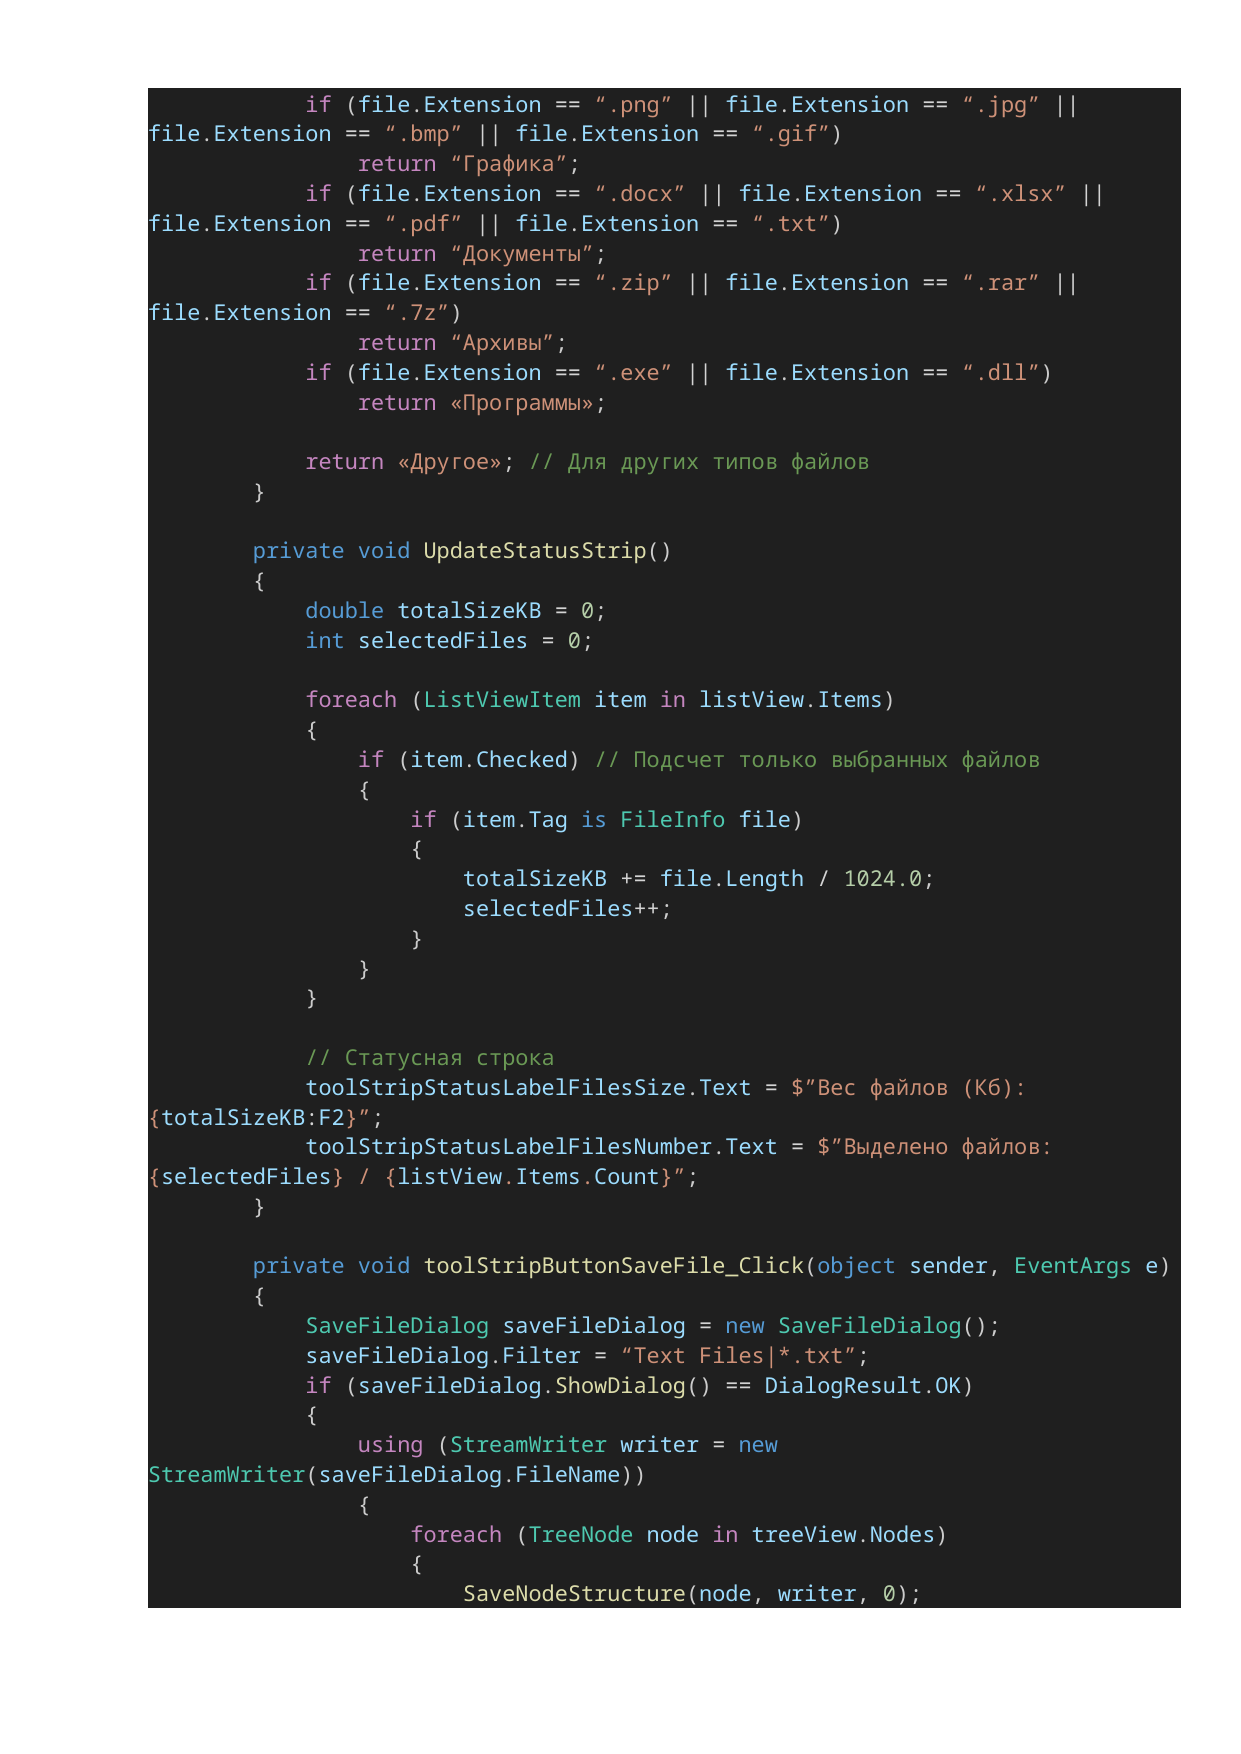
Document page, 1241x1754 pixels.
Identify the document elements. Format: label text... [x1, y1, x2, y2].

text } [148, 982, 1181, 1012]
text { [148, 714, 1181, 744]
text SaveFileDialog saveFileDialog = new SaveFileDialog(); [148, 1310, 1181, 1340]
text double totalSizeKB = 0; [148, 595, 1181, 625]
text totalSizeKB += file.Length / 1024.0; [148, 863, 1181, 893]
text toolStripStatusLabelFilesSize.Text = $”Вес файлов (Кб): {totalSizeKB:F2}”; [148, 1072, 1181, 1131]
text if (item.Checked) // Подсчет только выбранных файлов [148, 744, 1181, 774]
text return “Графика”; [148, 148, 1181, 178]
text { [148, 1548, 1181, 1578]
text // Cтатусная строка [148, 1042, 1181, 1072]
text using (StreamWriter writer = new StreamWriter(saveFileDialog.FileName)) [148, 1429, 1181, 1489]
text } [148, 1191, 1181, 1221]
text SaveNodeStructure(node, writer, 0); [148, 1578, 1181, 1608]
text if (file.Extension == “.docx” || file.Extension == “.xlsx” || file.Extension == “.pdf” || file.Extension == “.txt”) [148, 178, 1181, 237]
text { [148, 774, 1181, 803]
text { [148, 1489, 1181, 1518]
text if (saveFileDialog.ShowDialog() == DialogResult.OK) [148, 1369, 1181, 1399]
text return «Другое»; // Для других типов файлов [148, 446, 1181, 476]
text saveFileDialog.Filter = “Text Files|*.txt”; [148, 1340, 1181, 1369]
text } [148, 952, 1181, 982]
text if (file.Extension == “.png” || file.Extension == “.jpg” || file.Extension == “.bmp” || file.Extension == “.gif”) [148, 88, 1181, 148]
text foreach (TreeNode node in treeView.Nodes) [148, 1518, 1181, 1548]
text private void UpdateStatusStrip() [148, 535, 1181, 565]
text } [148, 923, 1181, 952]
text private void toolStripButtonSaveFile_Click(object sender, EventArgs e) [148, 1250, 1181, 1280]
text if (item.Tag is FileInfo file) [148, 803, 1181, 833]
text return «Программы»; [148, 386, 1181, 416]
text toolStripStatusLabelFilesNumber.Text = $”Выделено файлов: {selectedFiles} / {listView.Items.Count}”; [148, 1131, 1181, 1191]
text return “Документы”; [148, 237, 1181, 267]
text { [148, 833, 1181, 863]
text { [148, 1399, 1181, 1429]
text selectedFiles++; [148, 893, 1181, 923]
text int selectedFiles = 0; [148, 625, 1181, 654]
text if (file.Extension == “.exe” || file.Extension == “.dll”) [148, 357, 1181, 386]
text foreach (ListViewItem item in listView.Items) [148, 684, 1181, 714]
text { [148, 1280, 1181, 1310]
text } [148, 476, 1181, 506]
text { [148, 565, 1181, 595]
text if (file.Extension == “.zip” || file.Extension == “.rar” || file.Extension == “.7z”) [148, 267, 1181, 327]
text return “Архивы”; [148, 327, 1181, 357]
